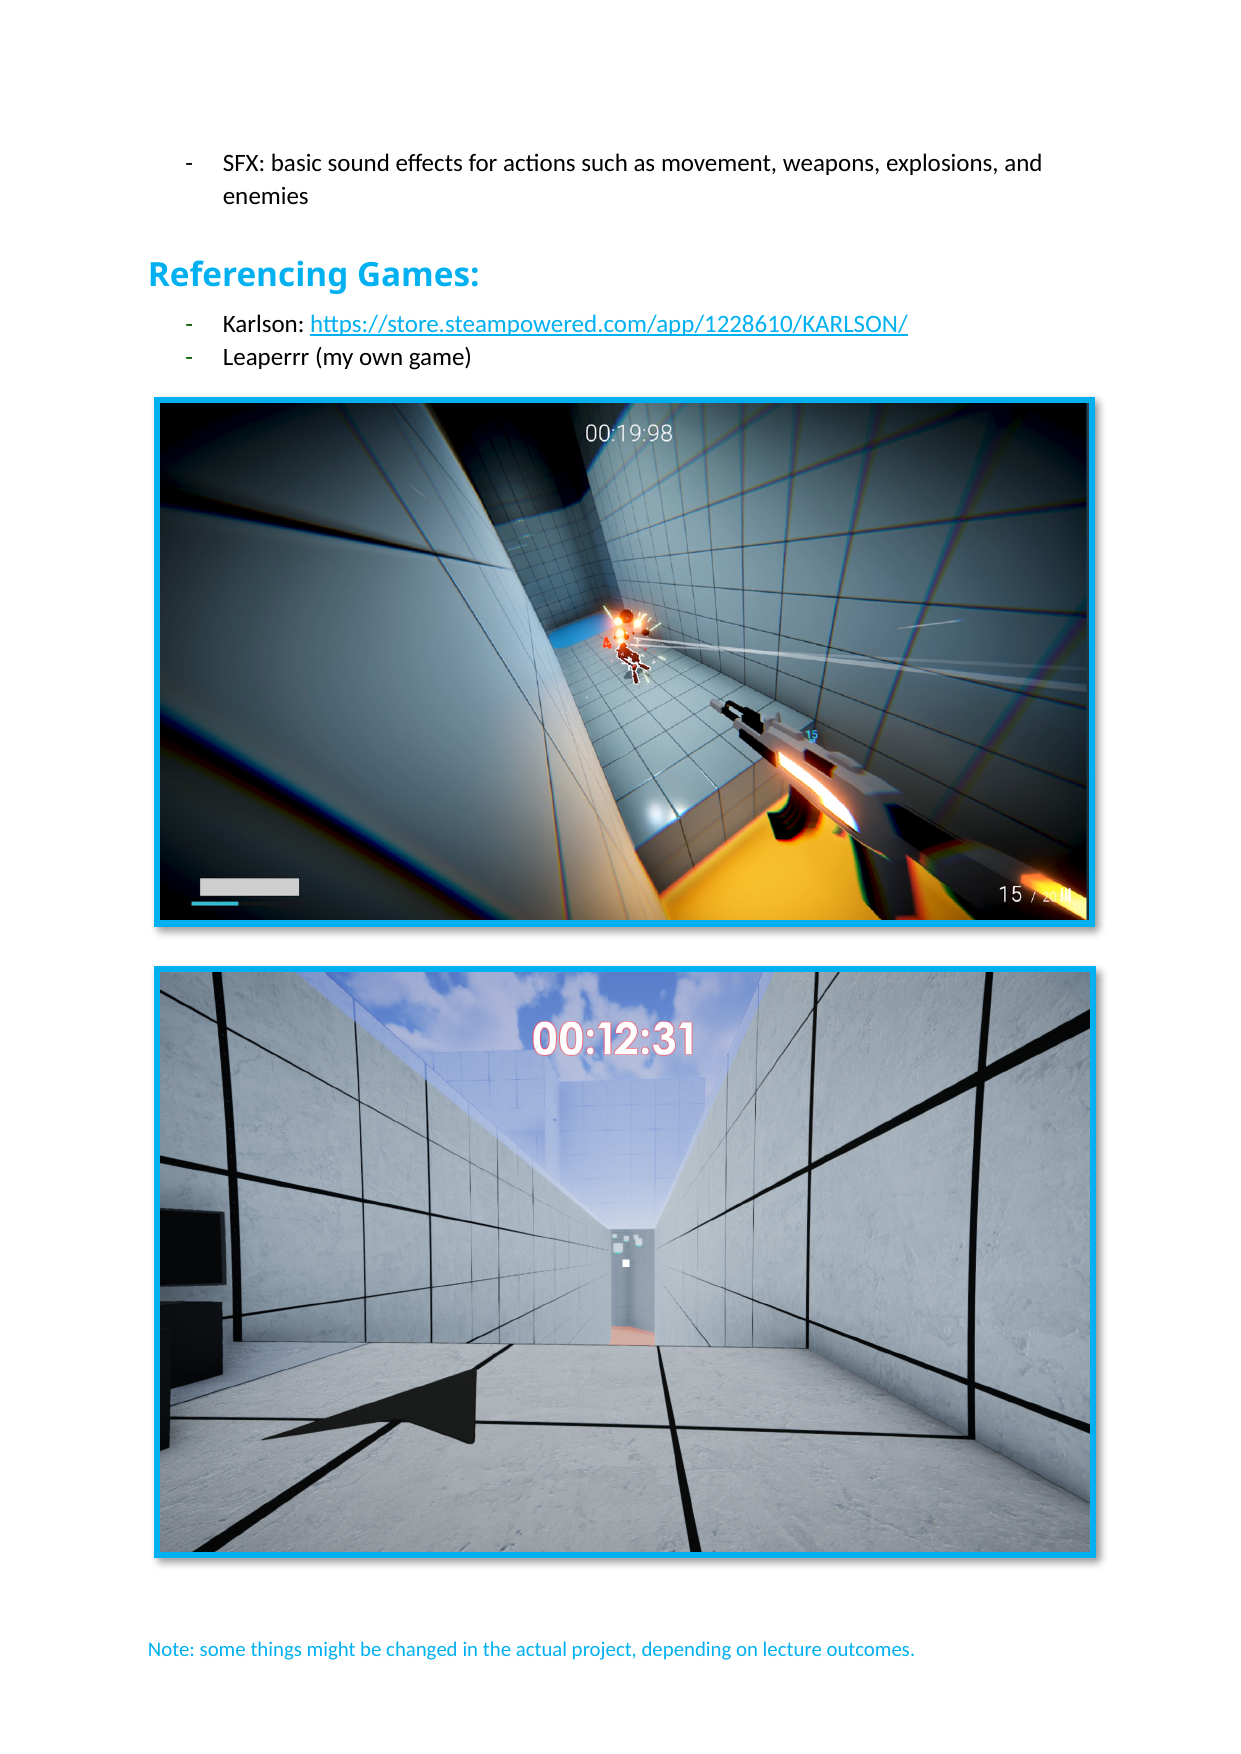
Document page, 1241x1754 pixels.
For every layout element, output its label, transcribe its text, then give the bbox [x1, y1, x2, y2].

picture [161, 973, 1089, 1551]
picture [161, 710, 497, 919]
list Leaperrr (my own game) [185, 341, 1093, 372]
list Karlson: https://store.steampowered.com/app/1228610/KARLSON/ [185, 308, 1093, 339]
list SFX: basic sound effects for actions such as movement, weapons, explosions, and enemies [185, 148, 1093, 211]
picture [161, 404, 1088, 919]
subtitle Referencing Games: [148, 251, 1093, 296]
